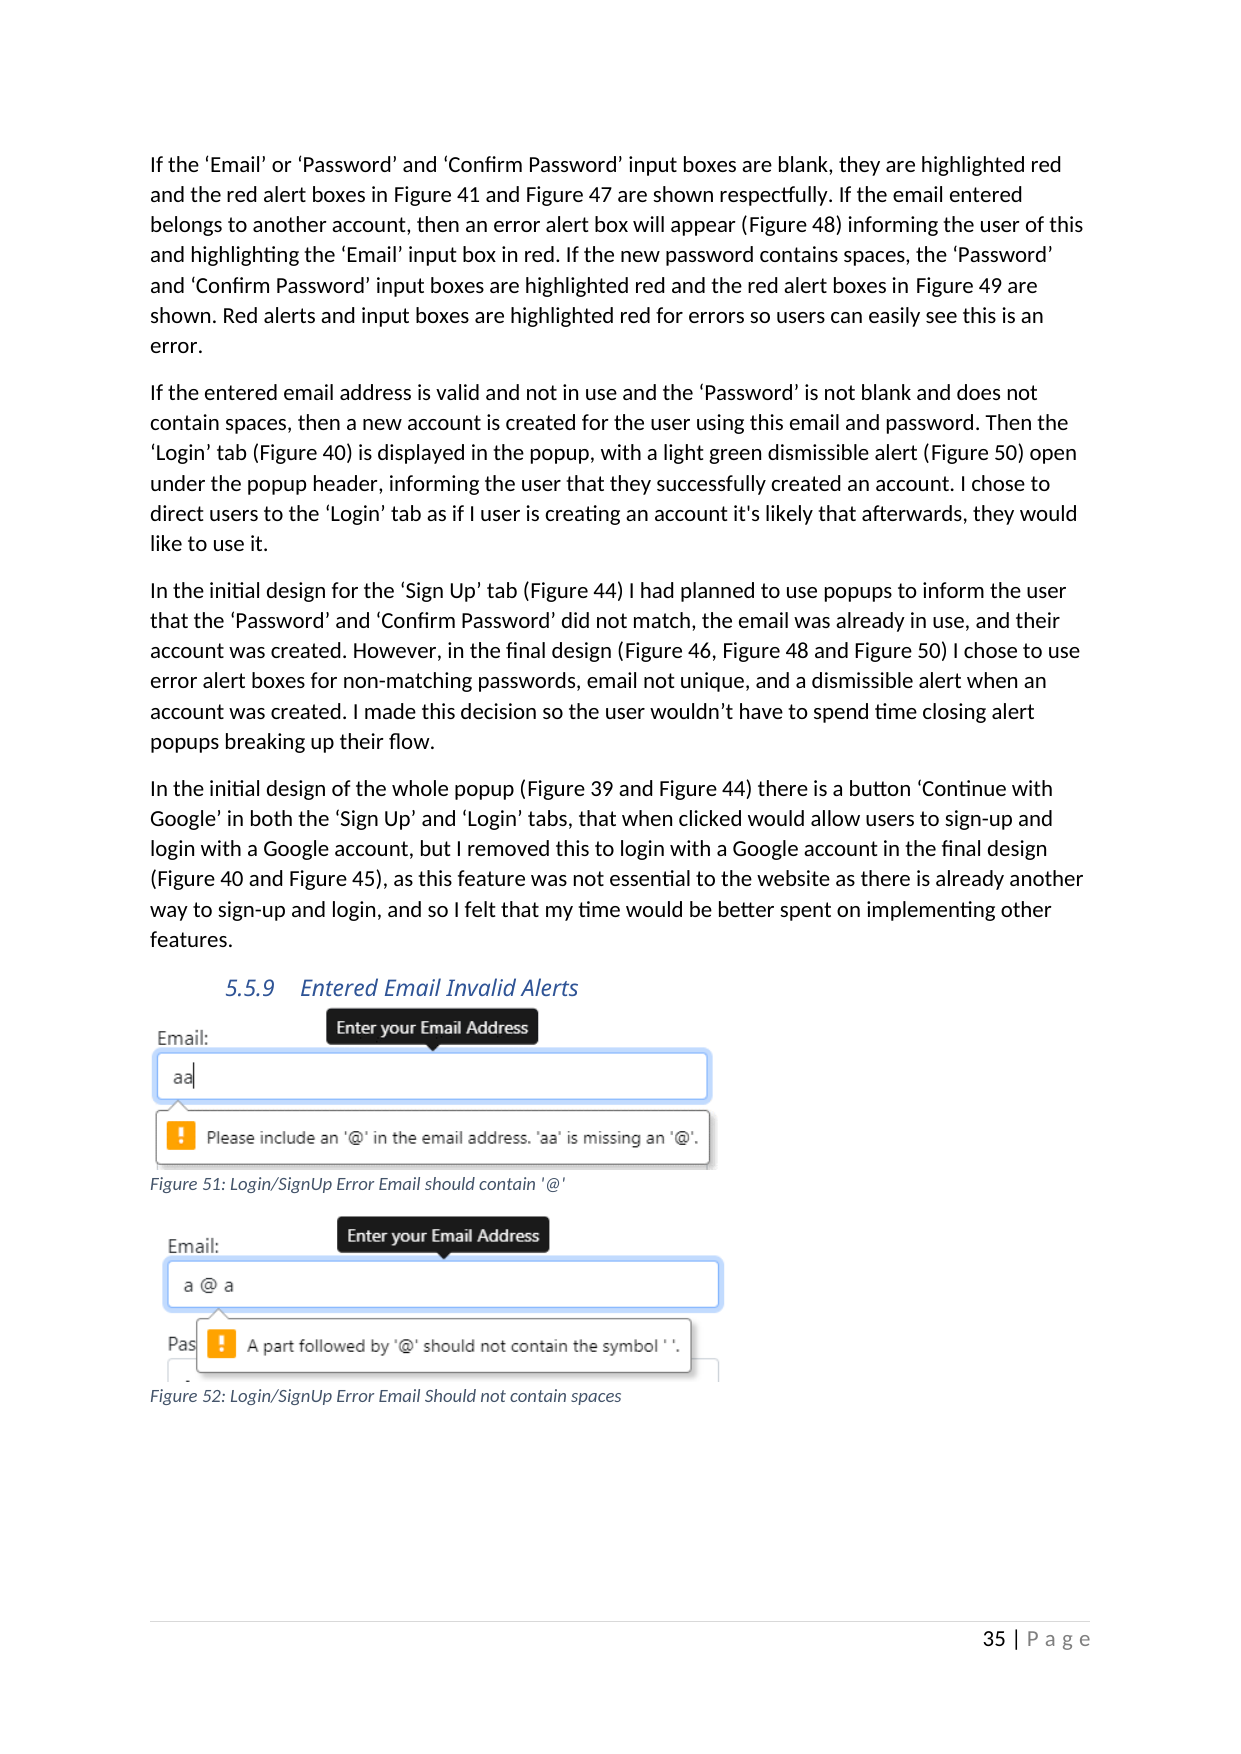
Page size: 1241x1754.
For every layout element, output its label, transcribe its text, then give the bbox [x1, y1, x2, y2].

picture [150, 1005, 719, 1170]
subtitle Entered Email Invalid Alerts [225, 972, 1090, 1003]
text In the initial design for the ‘Sign Up’ tab (Figure 44) I had planned to use popups to inform the user that the ‘Password’ and ‘Confirm Password’ did not match, the email was already in use, and their account was created. However, in the final design (Figure 46, Figure 48 and Figure 50) I chose to use error alert boxes for non-matching passwords, email not unique, and a dismissible alert when an account was created. I made this decision so the user wouldn’t have to spend time closing alert popups breaking up their flow. [150, 576, 1090, 755]
text If the entered email address is valid and not in use and the ‘Password’ is not blank and does not contain spaces, then a new account is created for the user using this email and password. Then the ‘Login’ tab (Figure 40) is displayed in the popup, with a light green dismissible alert (Figure 50) open under the popup header, informing the user that they successfully created an account. I chose to direct users to the ‘Login’ tab as if I user is creating an account it's likely that afterwards, they would like to use it. [150, 378, 1090, 557]
text In the initial design of the whole popup (Figure 39 and Figure 44) there is a button ‘Continue with Google’ in both the ‘Sign Up’ and ‘Login’ tabs, that when clicked would allow users to sign-up and login with a Google account, but I removed this to login with a Google account in the final design (Figure 40 and Figure 45), as this feature was not essential to the website as there is already another way to sign-up and login, and so I felt that my time would be better spent on implementing other features. [150, 774, 1090, 953]
text If the ‘Email’ or ‘Password’ and ‘Confirm Password’ input boxes are blank, they are highlighted red and the red alert boxes in Figure 41 and Figure 47 are shown respectfully. If the email entered belongs to another account, then an error alert box will appear (Figure 48) informing the user of this and highlighting the ‘Email’ input box in red. If the new password contains spaces, the ‘Password’ and ‘Confirm Password’ input boxes are highlighted red and the red alert boxes in Figure 49 are shown. Red alerts and input boxes are highlighted red for errors so users can easily see this is an error. [150, 150, 1090, 359]
picture [150, 1216, 733, 1382]
